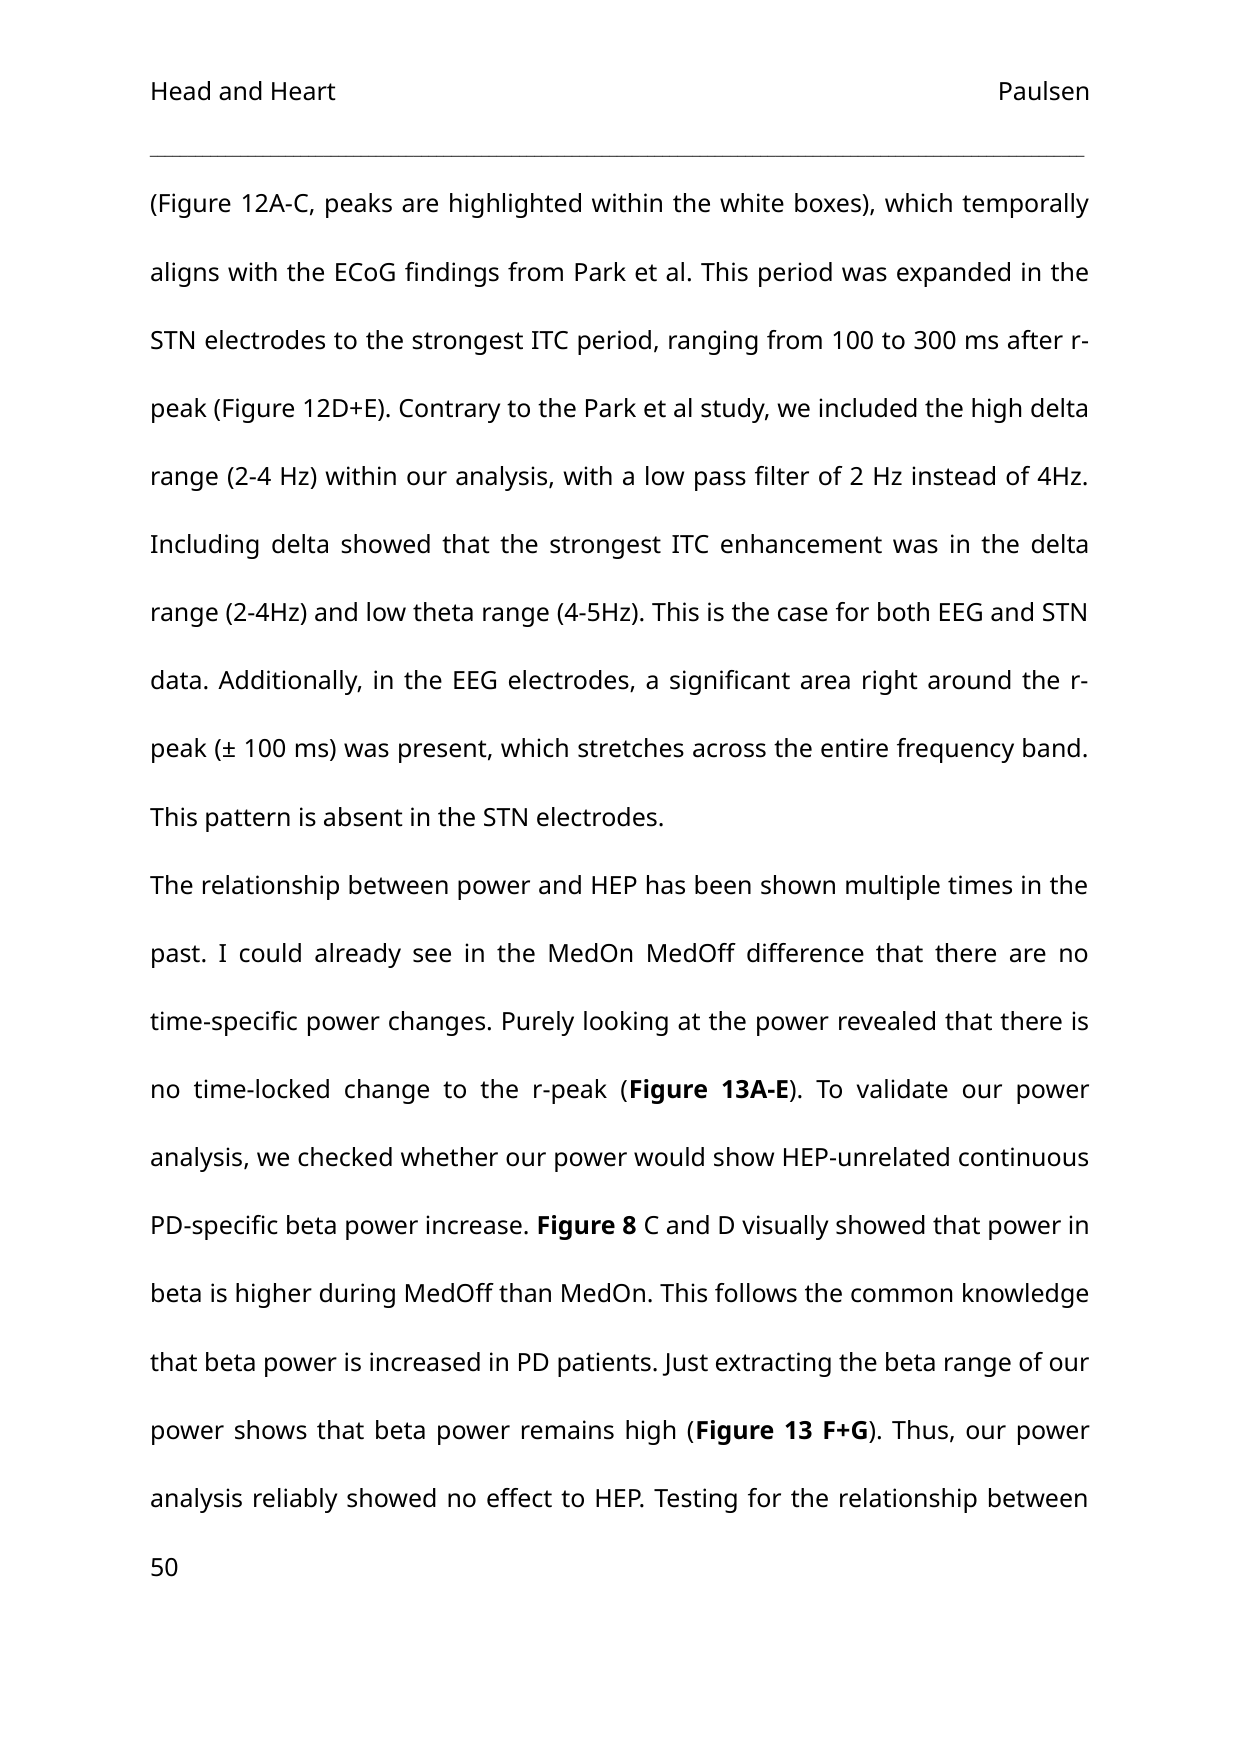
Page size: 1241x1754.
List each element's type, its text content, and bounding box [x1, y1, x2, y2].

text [150, 867, 1090, 1514]
text We next investigated the neural sources underlying HEP, following the example of Park et al. (2018). Our data differentiation offers a broader insight into the neural sources in subcortical regions as well. Grand-averaged ITC was calculated for the frontal, central and parietal EEG clusters, as well as for both hemispheres of STN electrodes. The current analysis does not depend on the comparison of MedOn and MedOff, thus, to broaden the statistical power, solely MedOn data was used to increase the sample size to 14 patients. This exploration helped determine the frequency time phase coherence during the HEP. Overall electrodes we found that ITC significantly increases after r-peak (Figure 12, using surrogate permutation statistics with a p<0.05). The strongest phase coherence in the EEG was found around 100 to 250 ms after r-peak (Figure 12A-C, peaks are highlighted within the white boxes), which temporally aligns with the ECoG findings from Park et al. This period was expanded in the STN electrodes to the strongest ITC period, ranging from 100 to 300 ms after r-peak (Figure 12D+E). Contrary to the Park et al study, we included the high delta range (2-4 Hz) within our analysis, with a low pass filter of 2 Hz instead of 4Hz. Including delta showed that the strongest ITC enhancement was in the delta range (2-4Hz) and low theta range (4-5Hz). This is the case for both EEG and STN data. Additionally, in the EEG electrodes, a significant area right around the r-peak (± 100 ms) was present, which stretches across the entire frequency band. This pattern is absent in the STN electrodes. [150, 186, 1090, 833]
